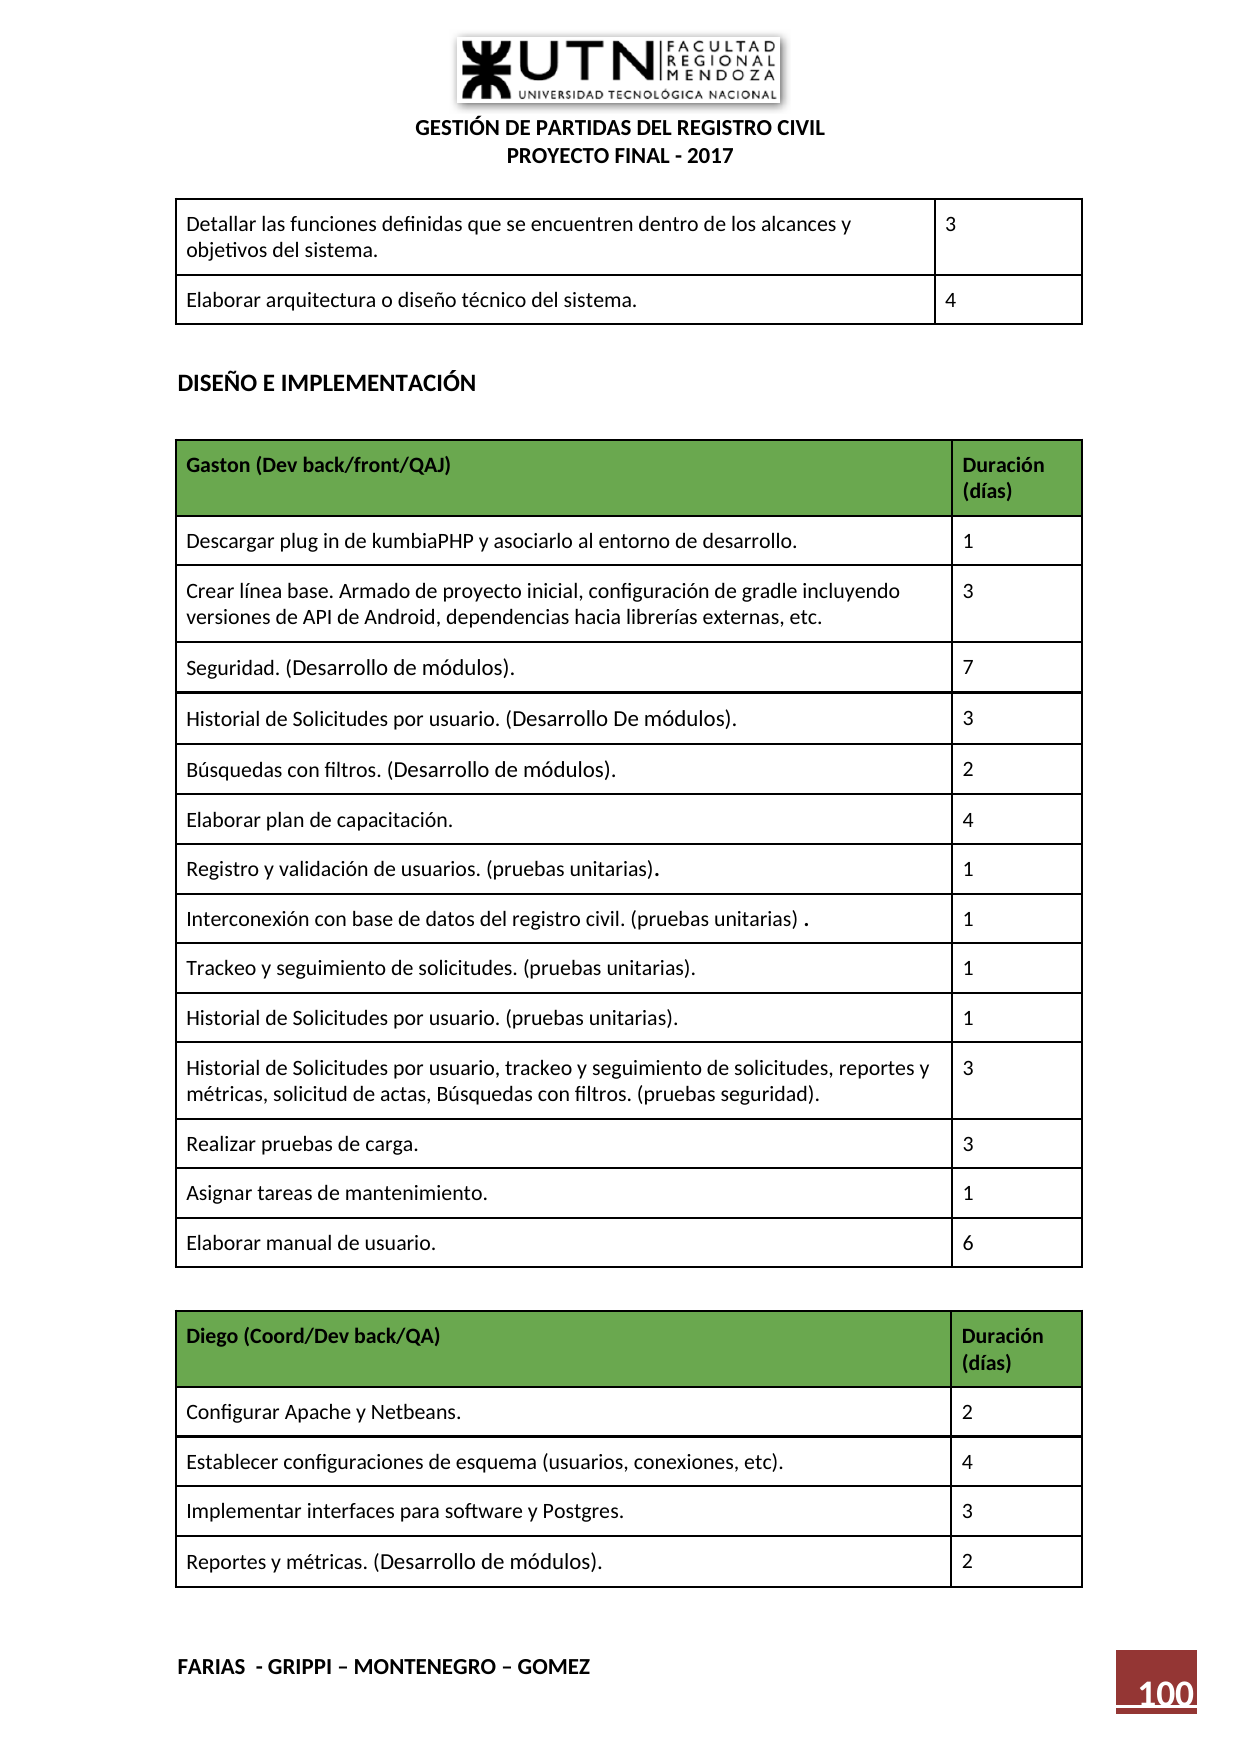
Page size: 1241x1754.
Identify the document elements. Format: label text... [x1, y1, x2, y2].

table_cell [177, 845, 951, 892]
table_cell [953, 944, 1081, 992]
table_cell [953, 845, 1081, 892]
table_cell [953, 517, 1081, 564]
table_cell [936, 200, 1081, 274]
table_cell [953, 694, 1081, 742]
text DISEÑO E IMPLEMENTACIÓN [177, 367, 1063, 397]
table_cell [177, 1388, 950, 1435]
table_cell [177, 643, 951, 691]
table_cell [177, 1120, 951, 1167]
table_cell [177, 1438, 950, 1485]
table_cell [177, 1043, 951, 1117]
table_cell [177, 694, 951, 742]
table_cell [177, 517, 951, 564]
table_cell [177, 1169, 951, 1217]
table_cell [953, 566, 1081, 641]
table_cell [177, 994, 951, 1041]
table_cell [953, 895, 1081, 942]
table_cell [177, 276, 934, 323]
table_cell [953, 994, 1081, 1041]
picture [449, 29, 791, 114]
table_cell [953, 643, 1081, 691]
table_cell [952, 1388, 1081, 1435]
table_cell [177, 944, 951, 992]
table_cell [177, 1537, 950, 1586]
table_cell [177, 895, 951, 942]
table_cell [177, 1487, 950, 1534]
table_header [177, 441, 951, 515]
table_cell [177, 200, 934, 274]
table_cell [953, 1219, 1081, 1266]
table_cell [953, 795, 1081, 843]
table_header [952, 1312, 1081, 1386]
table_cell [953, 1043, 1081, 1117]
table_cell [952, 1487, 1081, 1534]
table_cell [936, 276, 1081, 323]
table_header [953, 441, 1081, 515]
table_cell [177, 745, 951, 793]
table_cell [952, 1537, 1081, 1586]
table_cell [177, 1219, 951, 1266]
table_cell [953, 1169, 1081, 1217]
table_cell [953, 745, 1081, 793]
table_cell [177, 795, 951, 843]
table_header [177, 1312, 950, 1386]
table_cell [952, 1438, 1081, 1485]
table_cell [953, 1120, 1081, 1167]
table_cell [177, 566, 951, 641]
